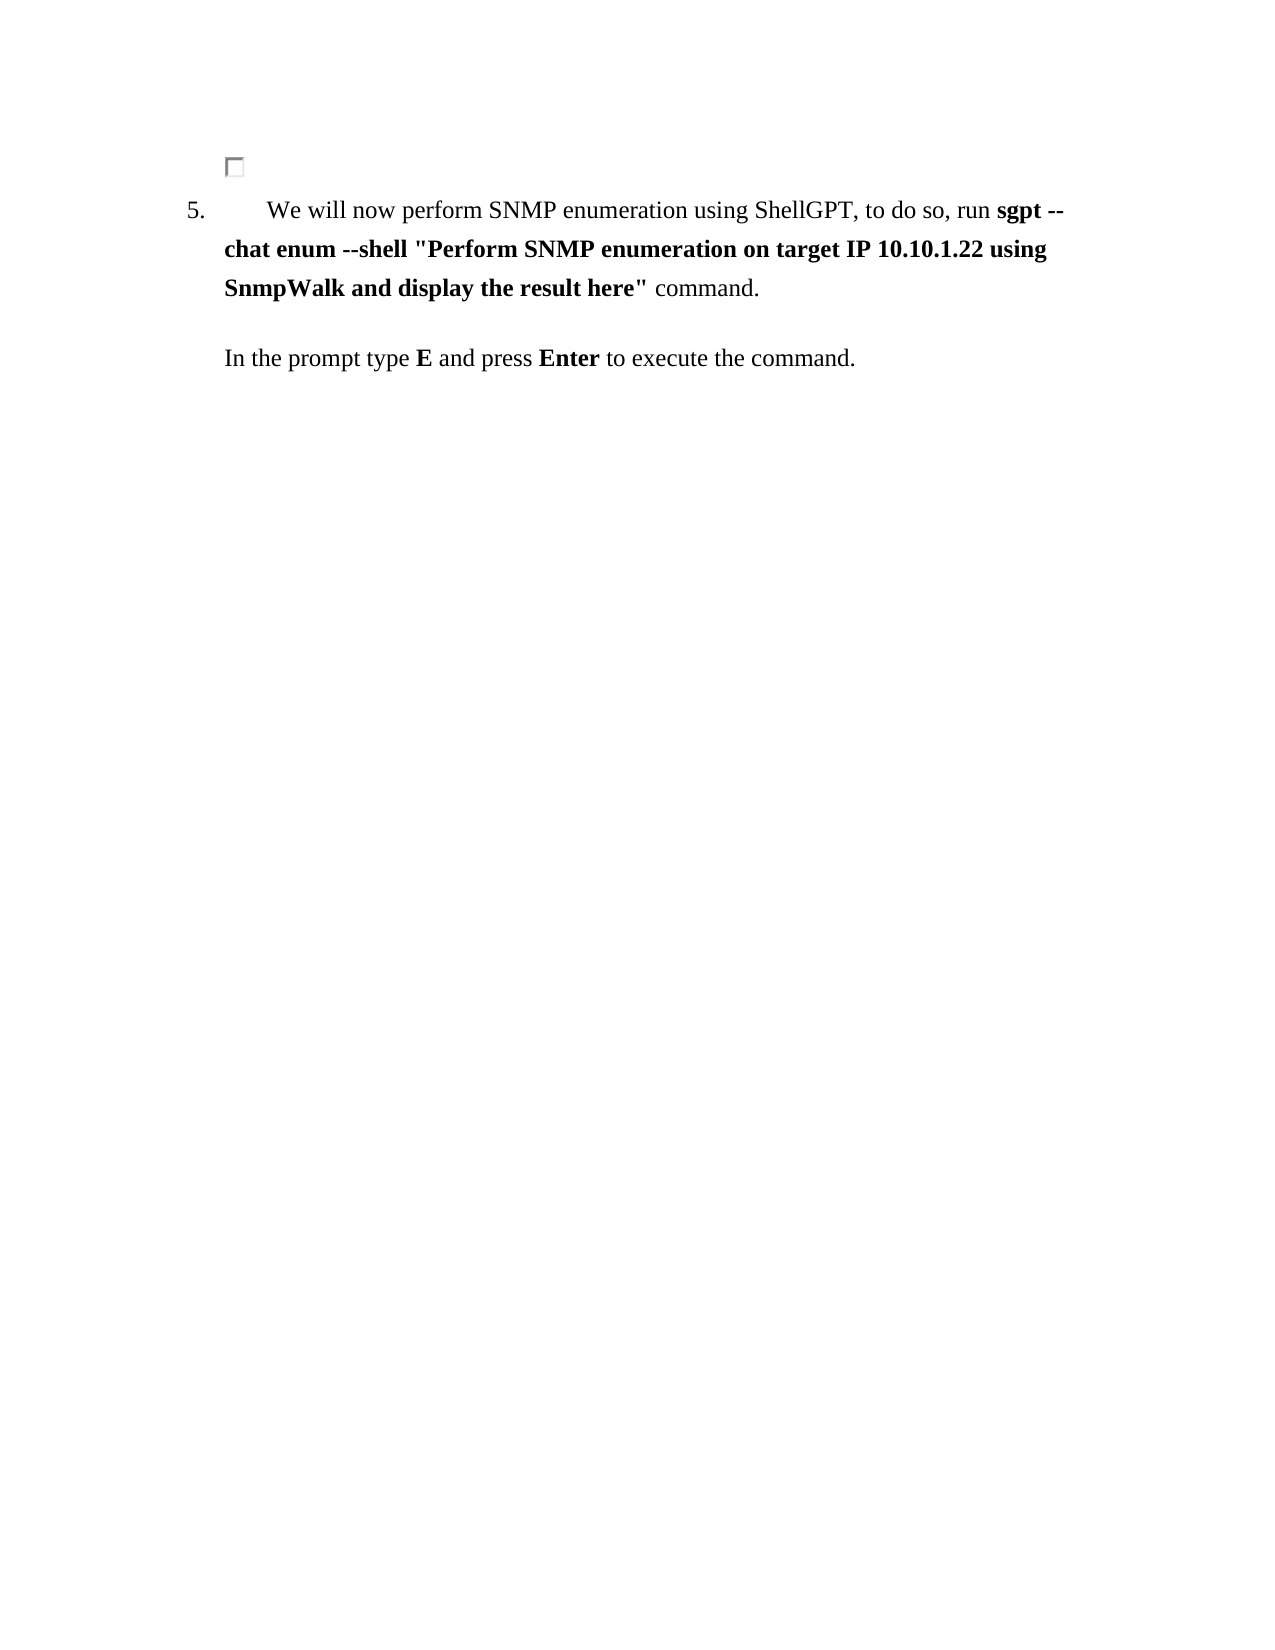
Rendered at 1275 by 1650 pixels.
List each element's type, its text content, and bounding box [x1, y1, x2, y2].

list We will now perform SNMP enumeration using ShellGPT, to do so, run sgpt --chat enum --shell "Perform SNMP enumeration on target IP 10.10.1.22 using SnmpWalk and display the result here" command. [187, 150, 1094, 302]
text In the prompt type E and press Enter to execute the command. [224, 333, 1094, 372]
